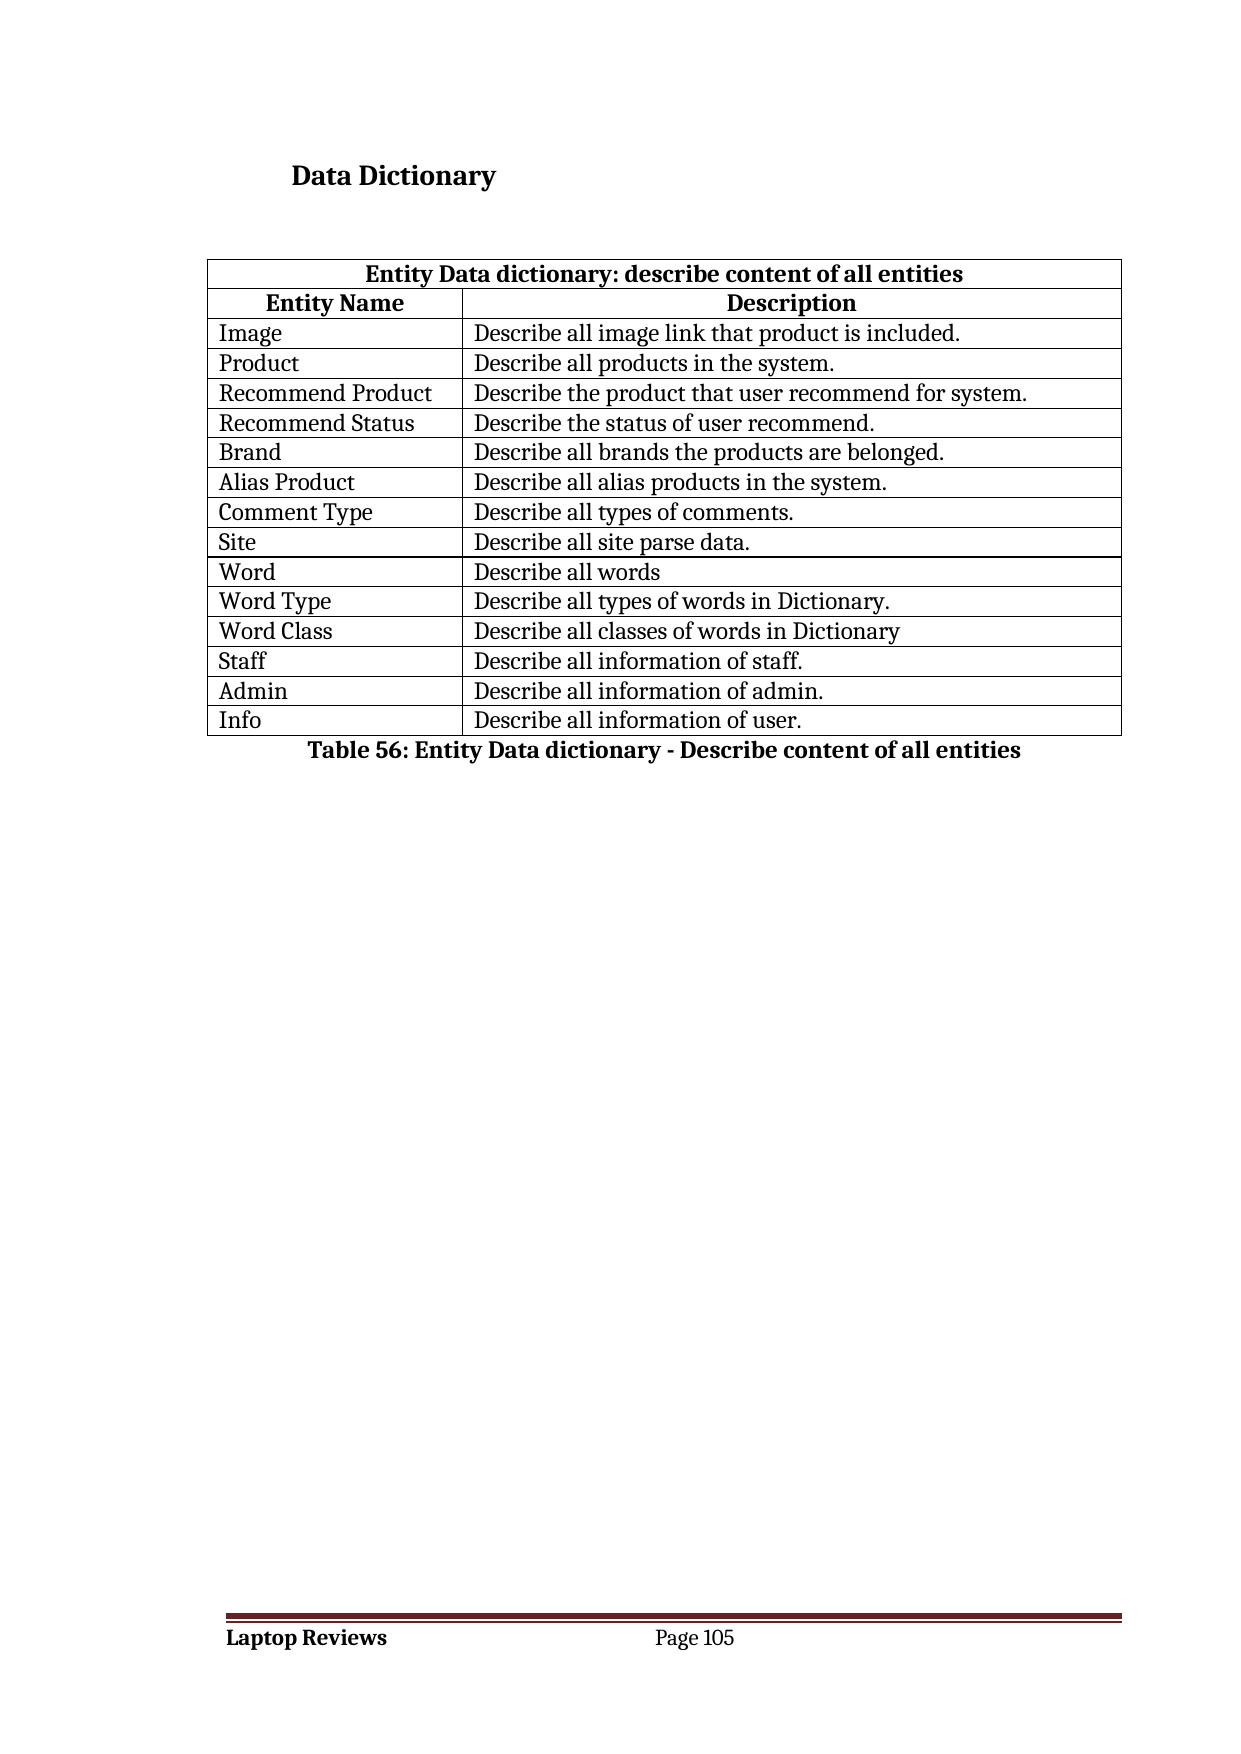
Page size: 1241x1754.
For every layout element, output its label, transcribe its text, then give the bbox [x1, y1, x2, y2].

table_cell Recommend Product [208, 379, 462, 407]
table_cell Image [208, 319, 462, 348]
table_cell Product [208, 349, 462, 378]
table_cell Entity Name [208, 289, 462, 318]
table_cell Describe all information of admin. [463, 677, 1121, 705]
table_cell Alias Product [208, 468, 462, 497]
table_cell Brand [208, 438, 462, 467]
table_cell Describe all information of user. [463, 706, 1121, 735]
table_cell Describe all site parse data. [463, 528, 1121, 556]
table_cell Describe all image link that product is included. [463, 319, 1121, 348]
table_cell Describe the status of user recommend. [463, 409, 1121, 437]
table_cell Staff [208, 647, 462, 676]
table_cell Word [208, 558, 462, 586]
table_cell Site [208, 528, 462, 556]
table_header Entity Data dictionary: describe content of all entities [208, 260, 1121, 288]
table_cell Word Class [208, 617, 462, 646]
table_cell Describe all brands the products are belonged. [463, 438, 1121, 467]
table_cell Word Type [208, 587, 462, 616]
subtitle Data Dictionary [291, 159, 1122, 193]
table_cell Description [463, 289, 1121, 318]
table_cell Describe all types of comments. [463, 498, 1121, 527]
table_cell Describe all words [463, 558, 1121, 586]
table_cell Admin [208, 677, 462, 705]
table_cell Info [208, 706, 462, 735]
table_cell Comment Type [208, 498, 462, 527]
table_cell Recommend Status [208, 409, 462, 437]
table_cell Describe all classes of words in Dictionary [463, 617, 1121, 646]
table_cell Describe all types of words in Dictionary. [463, 587, 1121, 616]
table_cell Describe all products in the system. [463, 349, 1121, 378]
text Table 56: Entity Data dictionary - Describe content of all entities [207, 736, 1122, 765]
table_cell Describe all alias products in the system. [463, 468, 1121, 497]
table_cell Describe the product that user recommend for system. [463, 379, 1121, 407]
table_cell Describe all information of staff. [463, 647, 1121, 676]
